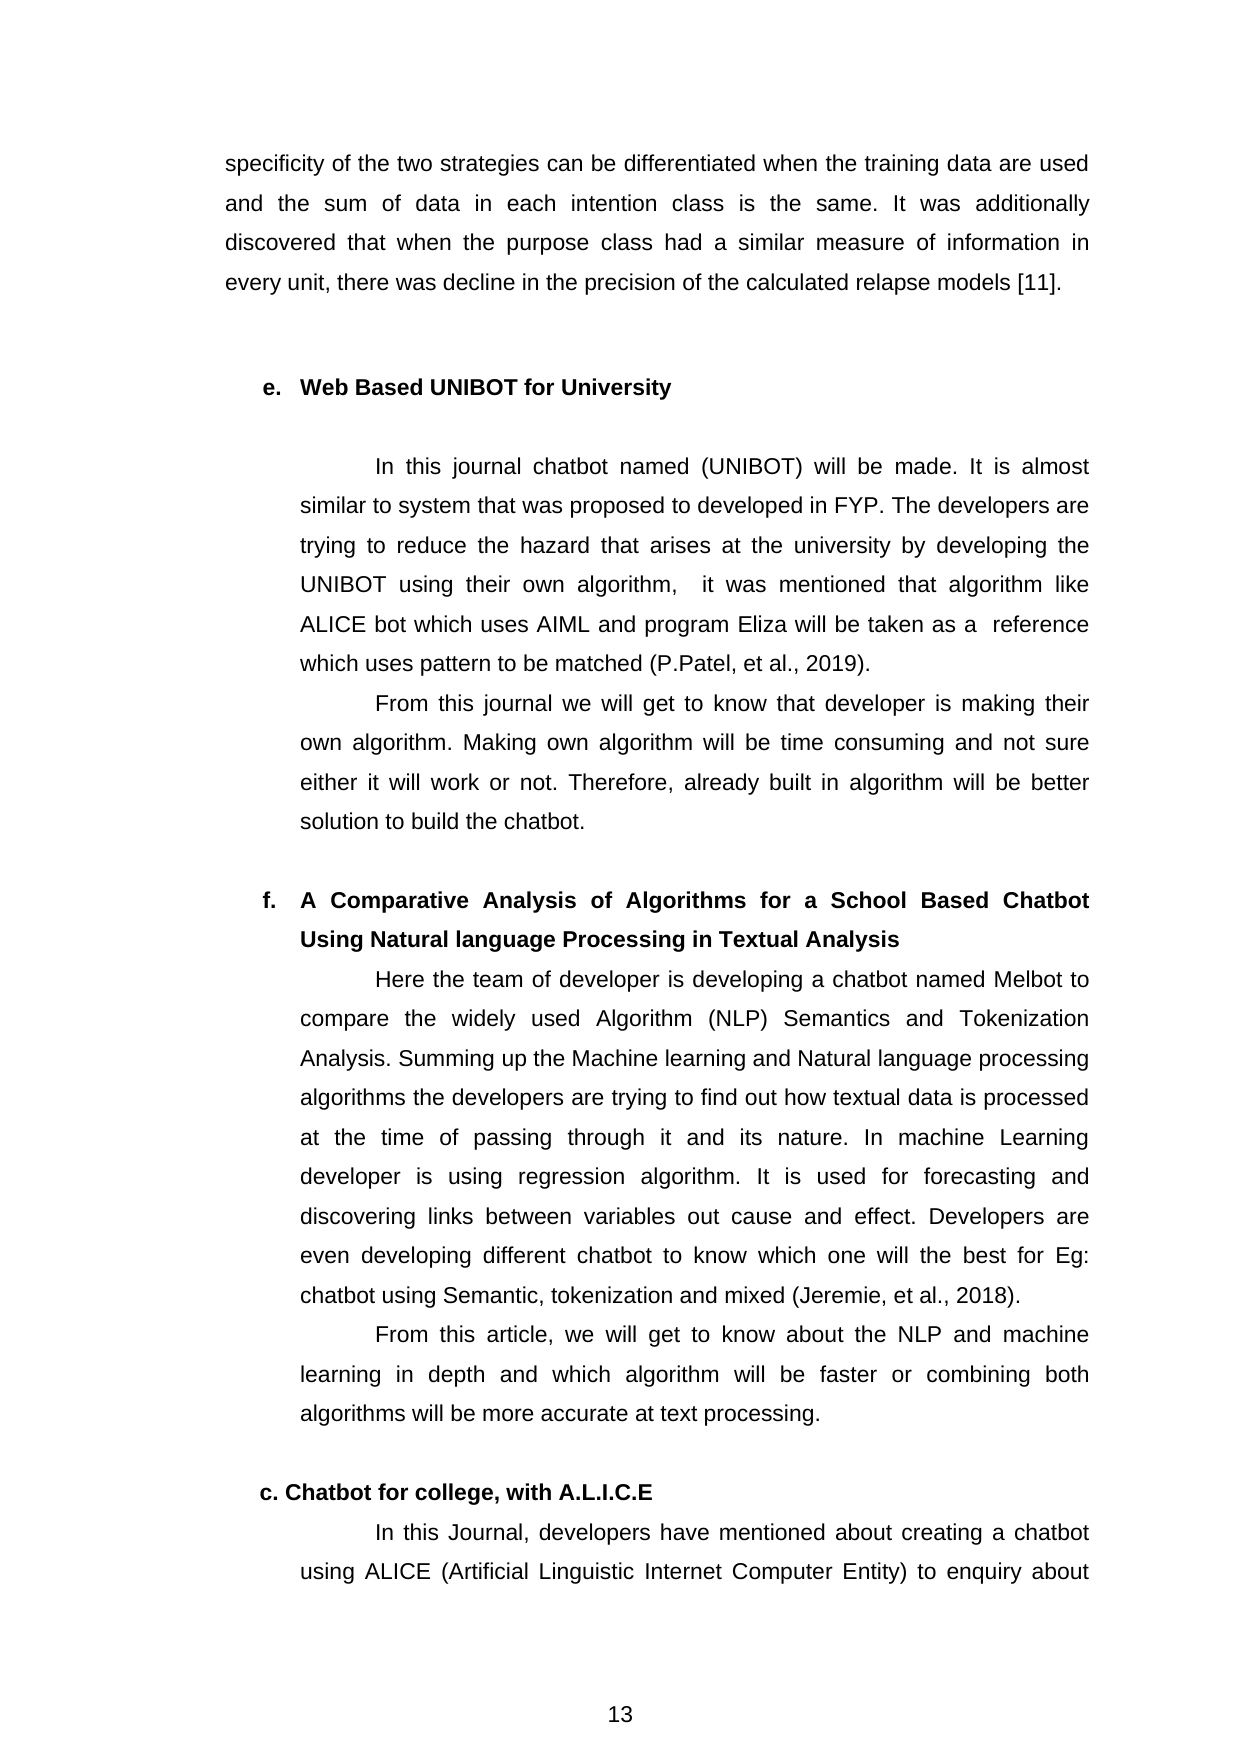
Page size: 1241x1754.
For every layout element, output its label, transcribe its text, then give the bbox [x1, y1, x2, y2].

text From this journal we will get to know that developer is making their own algorithm. Making own algorithm will be time consuming and not sure either it will work or not. Therefore, already built in algorithm will be better solution to build the chatbot. [300, 689, 1090, 834]
list Web Based UNIBOT for University [262, 374, 1090, 400]
text In this journal chatbot named (UNIBOT) will be made. It is almost similar to system that was proposed to developed in FYP. The developers are trying to reduce the hazard that arises at the university by developing the UNIBOT using their own algorithm, it was mentioned that algorithm like ALICE bot which uses AIML and program Eliza will be taken as a reference which uses pattern to be matched . [300, 453, 1090, 676]
text From this article, we will get to know about the NLP and machine learning in depth and which algorithm will be faster or combining both algorithms will be more accurate at text processing. [300, 1321, 1090, 1427]
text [253, 1519, 1090, 1584]
text Here the team of developer is developing a chatbot named Melbot to compare the widely used Algorithm (NLP) Semantics and Tokenization Analysis. Summing up the Machine learning and Natural language processing algorithms the developers are trying to find out how textual data is processed at the time of passing through it and its nature. In machine Learning developer is using regression algorithm. It is used for forecasting and discovering links between variables out cause and effect. Developers are even developing different chatbot to know which one will the best for Eg: chatbot using Semantic, tokenization and mixed. [300, 966, 1090, 1308]
list A Comparative Analysis of Algorithms for a School Based Chatbot Using Natural language Processing in Textual Analysis [262, 887, 1090, 953]
text c. Chatbot for college, with A.L.I.C.E [253, 1479, 1090, 1506]
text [225, 150, 1090, 295]
